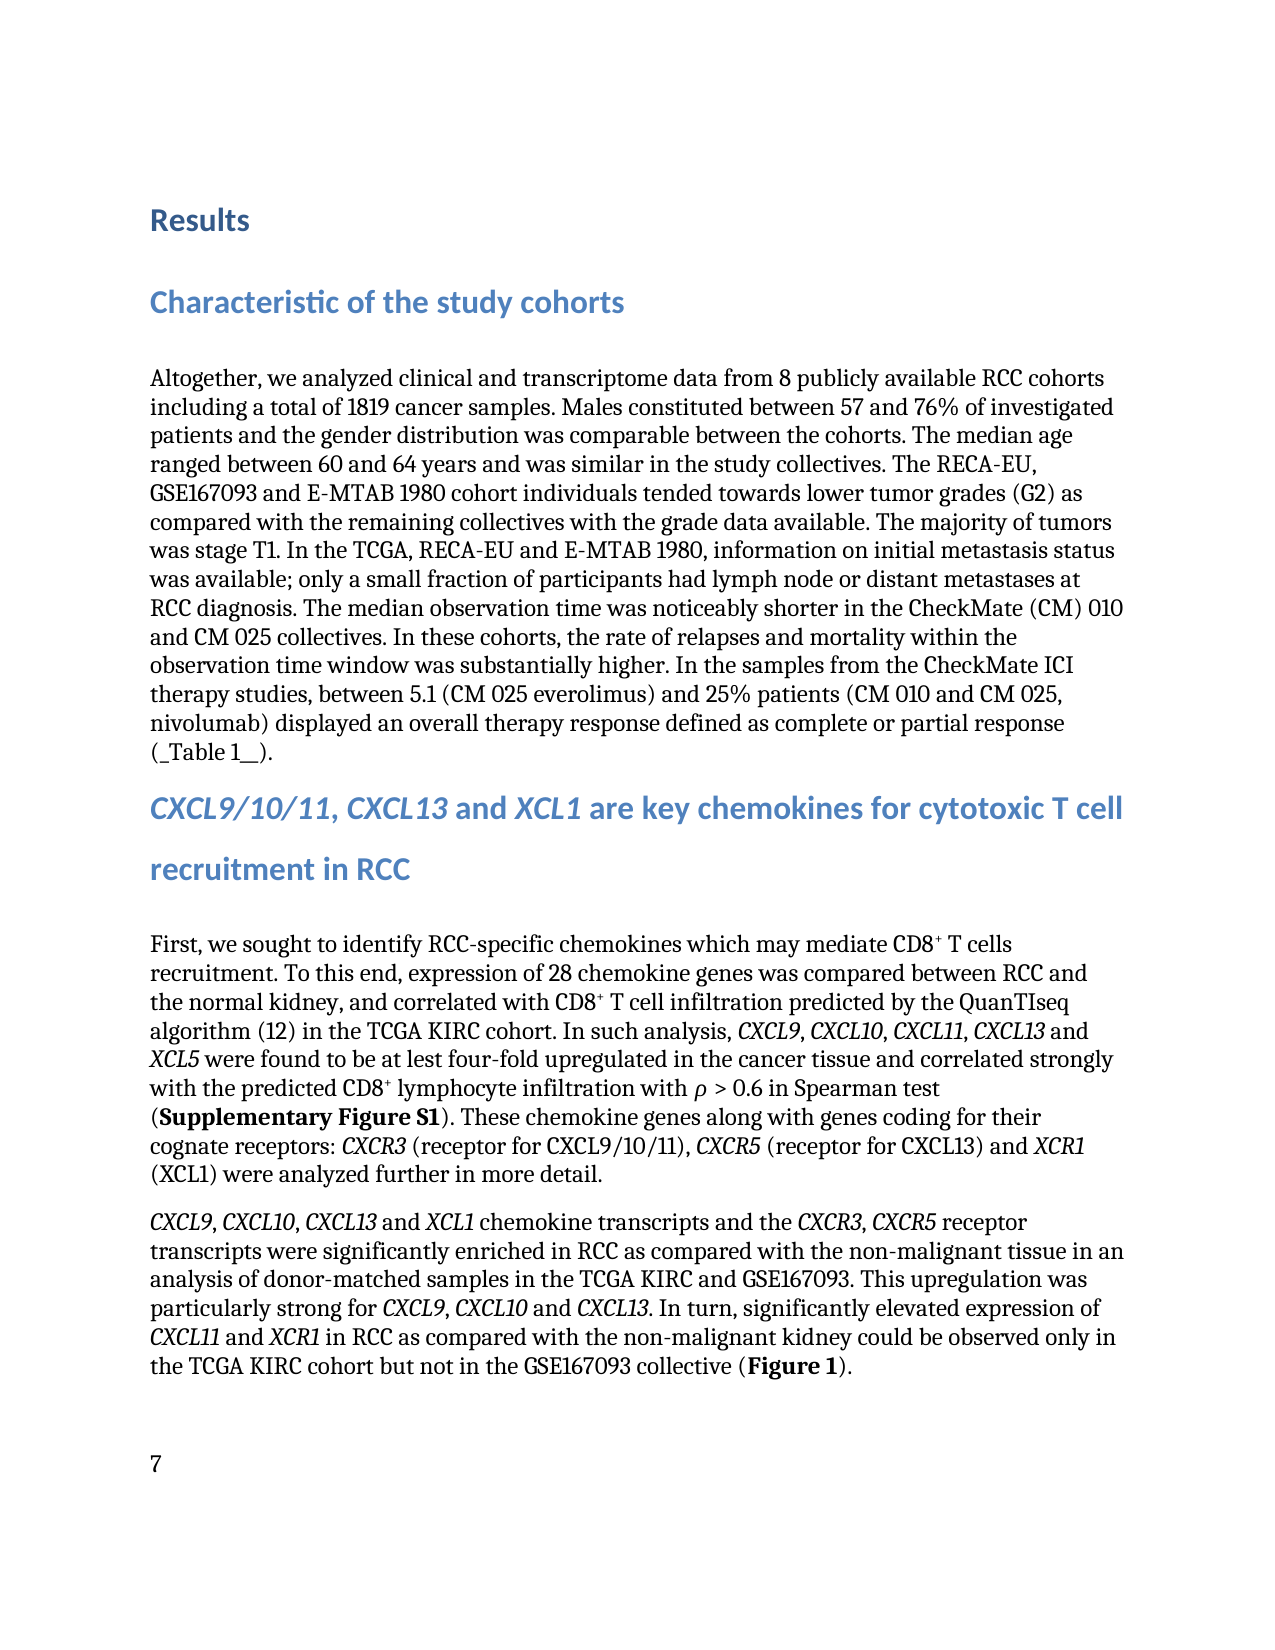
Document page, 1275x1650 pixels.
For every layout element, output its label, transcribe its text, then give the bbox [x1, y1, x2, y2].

subtitle Results [150, 199, 1125, 240]
text CXCL9, CXCL10, CXCL13 and XCL1 chemokine transcripts and the CXCR3, CXCR5 receptor transcripts were significantly enriched in RCC as compared with the non-malignant tissue in an analysis of donor-matched samples in the TCGA KIRC and GSE167093. This upregulation was particularly strong for CXCL9, CXCL10 and CXCL13. In turn, significantly elevated expression of CXCL11 and XCR1 in RCC as compared with the non-malignant kidney could be observed only in the TCGA KIRC cohort but not in the GSE167093 collective (Figure 1). [150, 1208, 1125, 1380]
subtitle CXCL9/10/11, CXCL13 and XCL1 are key chemokines for cytotoxic T cell recruitment in RCC [150, 787, 1125, 889]
text Altogether, we analyzed clinical and transcriptome data from 8 publicly available RCC cohorts including a total of 1819 cancer samples. Males constituted between 57 and 76% of investigated patients and the gender distribution was comparable between the cohorts. The median age ranged between 60 and 64 years and was similar in the study collectives. The RECA-EU, GSE167093 and E-MTAB 1980 cohort individuals tended towards lower tumor grades (G2) as compared with the remaining collectives with the grade data available. The majority of tumors was stage T1. In the TCGA, RECA-EU and E-MTAB 1980, information on initial metastasis status was available; only a small fraction of participants had lymph node or distant metastases at RCC diagnosis. The median observation time was noticeably shorter in the CheckMate (CM) 010 and CM 025 collectives. In these cohorts, the rate of relapses and mortality within the observation time window was substantially higher. In the samples from the CheckMate ICI therapy studies, between 5.1 (CM 025 everolimus) and 25% patients (CM 010 and CM 025, nivolumab) displayed an overall therapy response defined as complete or partial response (_Table 1__). [150, 364, 1125, 766]
subtitle Characteristic of the study cohorts [150, 282, 1125, 322]
text First, we sought to identify RCC-specific chemokines which may mediate CD8+ T cells recruitment. To this end, expression of 28 chemokine genes was compared between RCC and the normal kidney, and correlated with CD8+ T cell infiltration predicted by the QuanTIseq algorithm (12) in the TCGA KIRC cohort. In such analysis, CXCL9, CXCL10, CXCL11, CXCL13 and XCL5 were found to be at lest four-fold upregulated in the cancer tissue and correlated strongly with the predicted CD8+ lymphocyte infiltration with > 0.6 in Spearman test (Supplementary Figure S1). These chemokine genes along with genes coding for their cognate receptors: CXCR3 (receptor for CXCL9/10/11), CXCR5 (receptor for CXCL13) and XCR1 (XCL1) were analyzed further in more detail. [150, 930, 1125, 1189]
